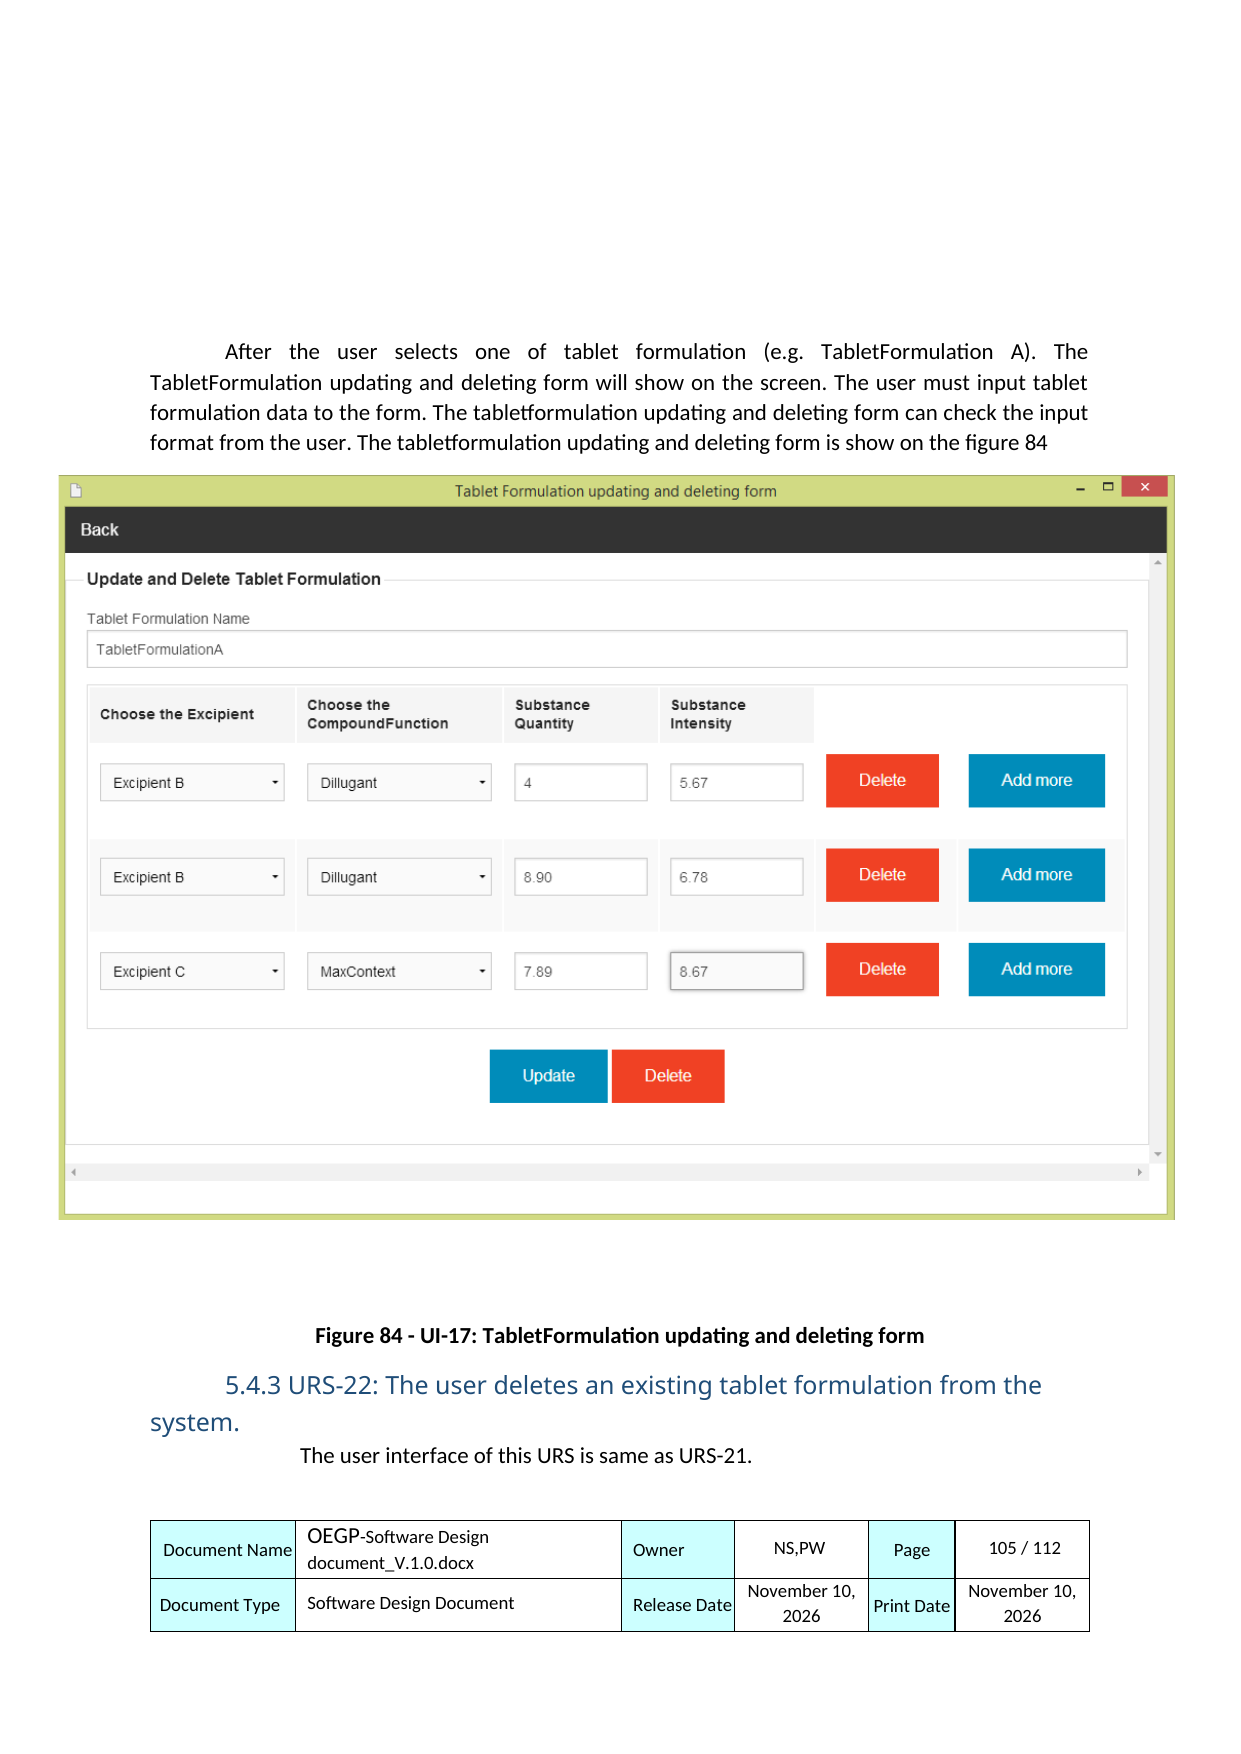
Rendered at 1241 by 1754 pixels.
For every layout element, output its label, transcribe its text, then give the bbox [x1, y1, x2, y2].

subtitle 5.4.3 URS-22: The user deletes an existing tablet formulation from the system. [150, 1368, 1090, 1439]
text The user interface of this URS is same as URS-21. [225, 1441, 1090, 1469]
picture [57, 475, 1177, 1218]
text After the user selects one of tablet formulation (e.g. TabletFormulation A). The TabletFormulation updating and deleting form will show on the screen. The user must input tablet formulation data to the form. The tabletformulation updating and deleting form can check the input format from the user. The tabletformulation updating and deleting form is show on the figure 84 [150, 337, 1090, 456]
text Figure 84 - UI-17: TabletFormulation updating and deleting form [150, 1321, 1090, 1349]
